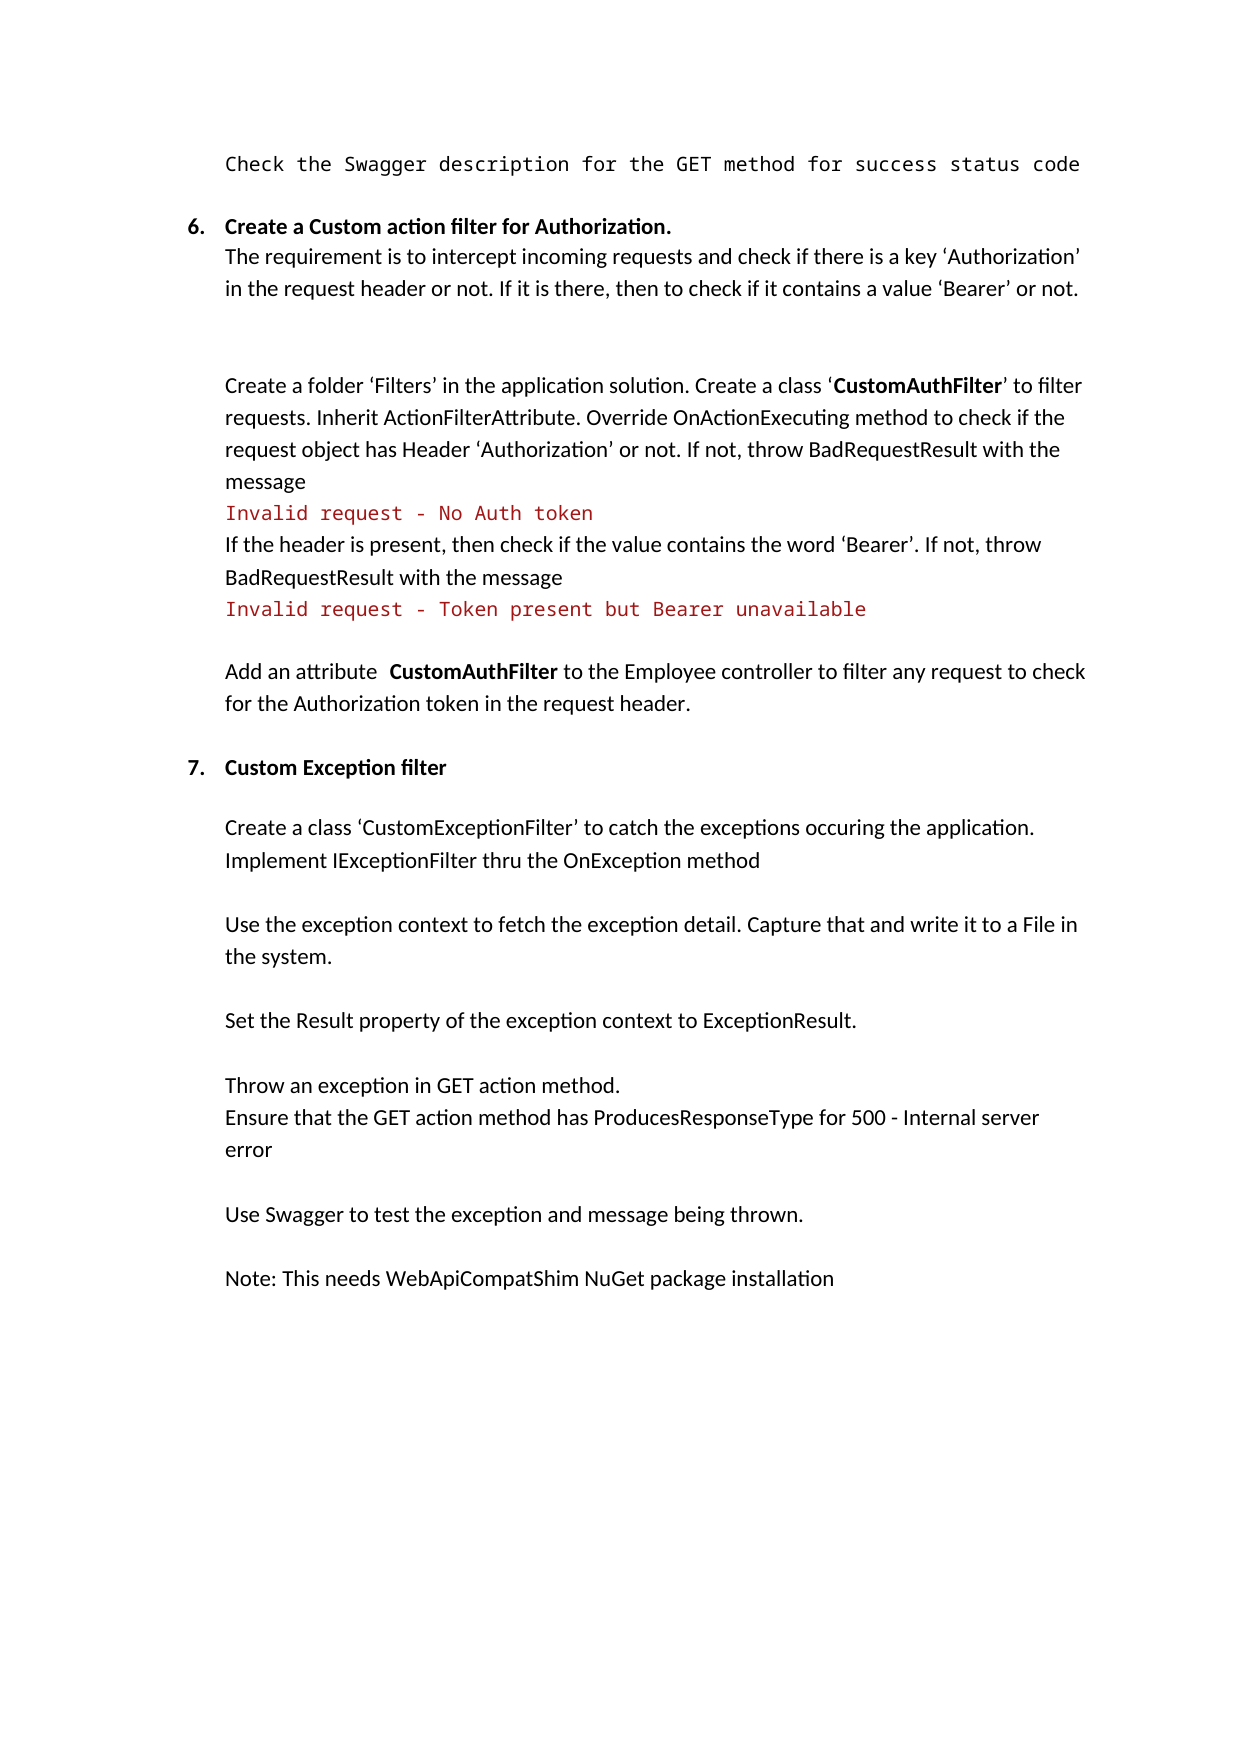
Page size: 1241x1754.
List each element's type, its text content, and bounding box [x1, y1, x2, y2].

list Invalid request - Token present but Bearer unavailable [225, 595, 1090, 622]
list Add an attribute CustomAuthFilter to the Employee controller to filter any request to check for the Authorization token in the request header. [225, 657, 1090, 717]
list Invalid request - No Auth token [225, 499, 1090, 527]
list Create a folder ‘Filters’ in the application solution. Create a class ‘CustomAuthFilter’ to filter requests. Inherit ActionFilterAttribute. Override OnActionExecuting method to check if the request object has Header ‘Authorization’ or not. If not, throw BadRequestResult with the message [225, 371, 1090, 495]
list Create a Custom action filter for Authorization. [187, 212, 1090, 240]
list If the header is present, then check if the value contains the word ‘Bearer’. If not, throw BadRequestResult with the message [225, 531, 1090, 591]
list Custom Exception filter [187, 753, 1090, 781]
list The requirement is to intercept incoming requests and check if there is a key ‘Authorization’ in the request header or not. If it is there, then to check if it contains a value ‘Bearer’ or not. [225, 242, 1090, 302]
list Check the Swagger description for the GET method for success status code [225, 150, 1090, 177]
list Create a class ‘CustomExceptionFilter’ to catch the exceptions occuring the application. Implement IExceptionFilter thru the OnException method Use the exception context to fetch the exception detail. Capture that and write it to a File in the system. Set the Result property of the exception context to ExceptionResult. Throw an exception in GET action method. Ensure that the GET action method has ProducesResponseType for 500 - Internal server error Use Swagger to test the exception and message being thrown. Note: This needs WebApiCompatShim NuGet package installation [225, 781, 1090, 1292]
